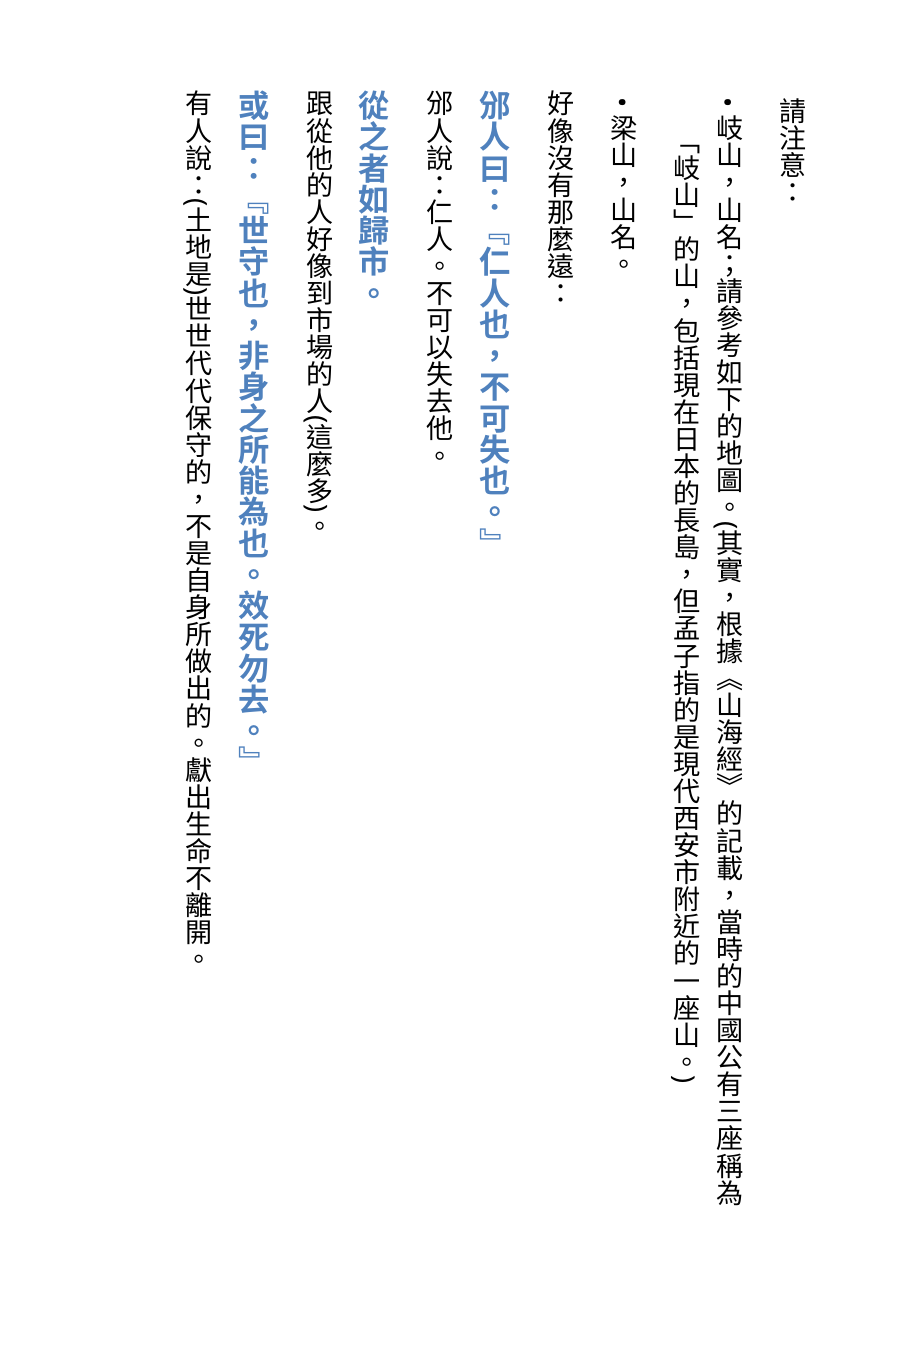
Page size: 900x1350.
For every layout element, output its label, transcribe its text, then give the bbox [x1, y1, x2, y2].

text 請注意： [773, 90, 810, 1260]
text 跟從他的人好像到市場的人(這麼多)。 [300, 90, 337, 1260]
text 邠人說：仁人。不可以失去他。 [421, 90, 457, 1260]
subtitle 或曰：『世守也，非身之所能為也。效死勿去。』 [231, 90, 274, 1260]
text • 岐山，山名；請參考如下的地圖。(其實，根據《山海經》的記載，當時的中國公有三座稱為「岐山」的山，包括現在日本的長島，但孟子指的是現代西安市附近的一座山。) [667, 97, 747, 1260]
text 好像沒有那麼遠： [541, 90, 578, 1260]
text • 梁山，山名。 [604, 97, 641, 1260]
subtitle 邠人曰：『仁人也，不可失也。』 [472, 90, 515, 1260]
text 有人說：(土地是)世世代代保守的，不是自身所做出的。獻出生命不離開。 [179, 90, 216, 1260]
subtitle 從之者如歸市。 [352, 90, 394, 1260]
